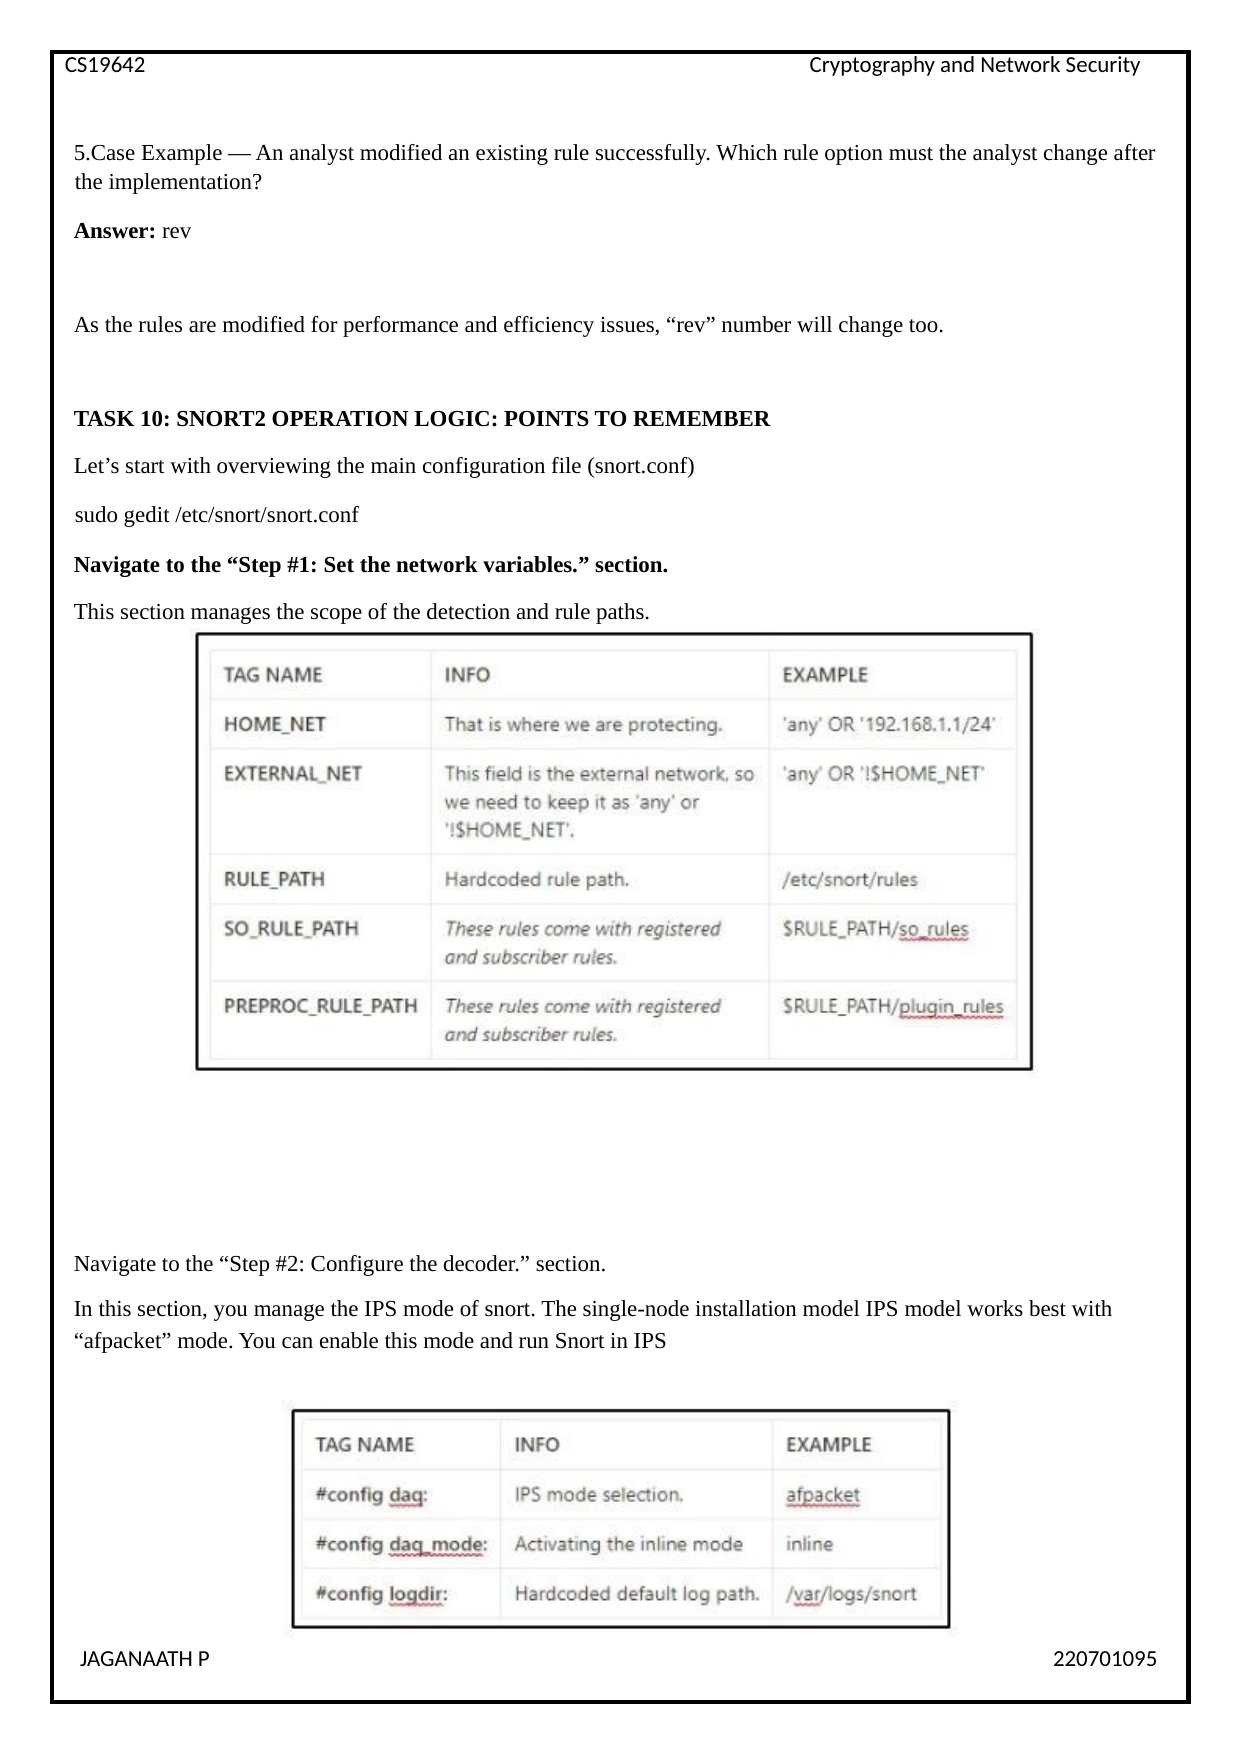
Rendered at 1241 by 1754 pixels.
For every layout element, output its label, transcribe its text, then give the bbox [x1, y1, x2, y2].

picture [188, 628, 1052, 1085]
text Answer: rev [73, 217, 1172, 243]
text This section manages the scope of the detection and rule paths. [73, 598, 1166, 624]
text Navigate to the “Step #2: Configure the decoder.” section. [73, 1250, 1166, 1276]
picture [270, 1400, 970, 1643]
text “afpacket” mode. You can enable this mode and run Snort in IPS [73, 1327, 1166, 1354]
text As the rules are modified for performance and efficiency issues, “rev” number will change too. [73, 311, 1166, 337]
text TASK 10: SNORT2 OPERATION LOGIC: POINTS TO REMEMBER [73, 405, 1172, 432]
text In this section, you manage the IPS mode of snort. The single-node installation model IPS model works best with [73, 1295, 1166, 1321]
text Navigate to the “Step #1: Set the network variables.” section. [73, 551, 1172, 577]
text Let’s start with overviewing the main configuration file (snort.conf) sudo gedit /etc/snort/snort.conf [73, 453, 746, 528]
text 5.Case Example — An analyst modified an existing rule successfully. Which rule option must the analyst change after the implementation? [73, 139, 1166, 194]
